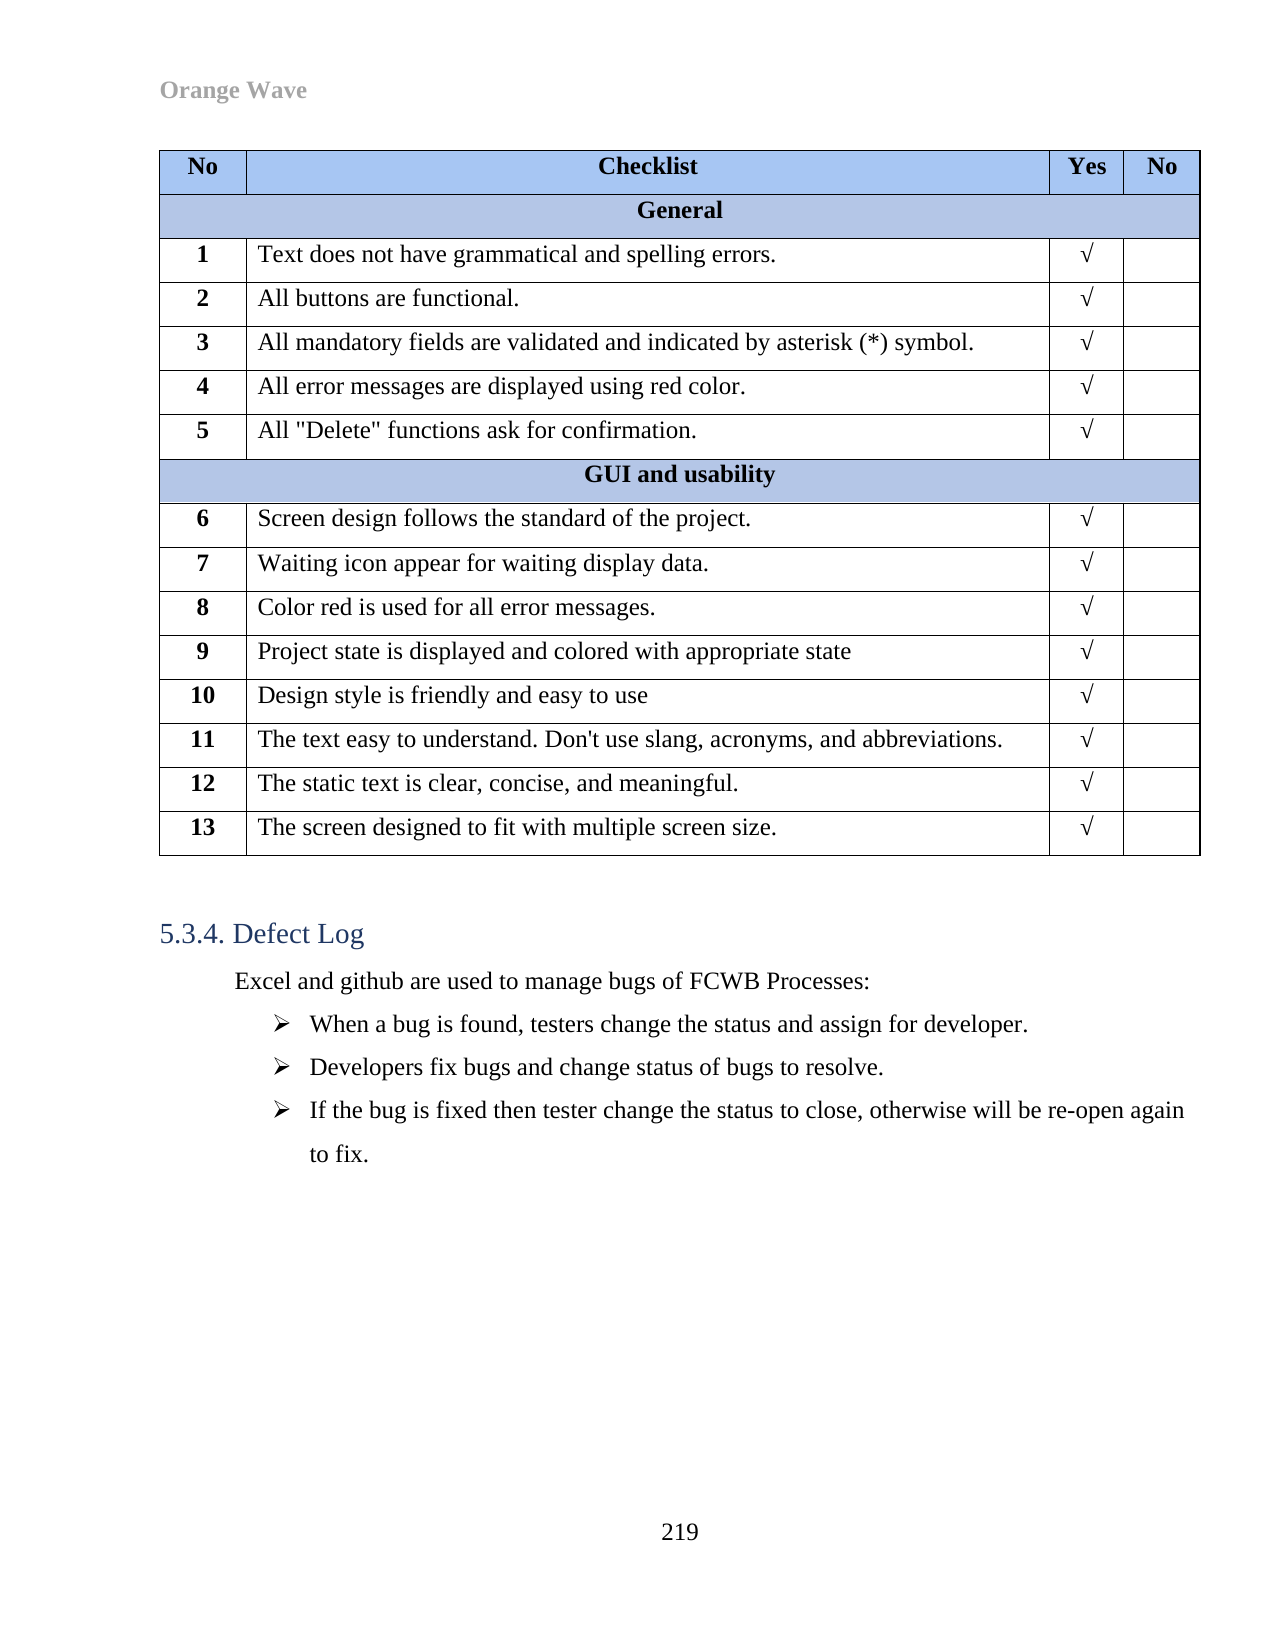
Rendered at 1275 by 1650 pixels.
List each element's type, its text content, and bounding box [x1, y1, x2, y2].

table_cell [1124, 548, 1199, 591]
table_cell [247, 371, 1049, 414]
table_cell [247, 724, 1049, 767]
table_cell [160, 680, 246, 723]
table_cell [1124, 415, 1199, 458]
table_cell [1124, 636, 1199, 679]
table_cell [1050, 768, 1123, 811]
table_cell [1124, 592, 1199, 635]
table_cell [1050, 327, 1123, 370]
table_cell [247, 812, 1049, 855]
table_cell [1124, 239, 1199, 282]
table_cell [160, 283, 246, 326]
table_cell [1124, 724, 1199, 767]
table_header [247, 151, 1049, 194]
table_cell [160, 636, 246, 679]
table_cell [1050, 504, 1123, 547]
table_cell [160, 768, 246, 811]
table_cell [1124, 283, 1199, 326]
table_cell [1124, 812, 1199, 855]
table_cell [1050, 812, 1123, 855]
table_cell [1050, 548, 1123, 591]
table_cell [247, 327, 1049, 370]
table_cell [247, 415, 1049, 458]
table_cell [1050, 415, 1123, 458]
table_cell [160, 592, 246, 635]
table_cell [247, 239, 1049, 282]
list When a bug is found, testers change the status and assign for developer. [272, 1009, 1200, 1038]
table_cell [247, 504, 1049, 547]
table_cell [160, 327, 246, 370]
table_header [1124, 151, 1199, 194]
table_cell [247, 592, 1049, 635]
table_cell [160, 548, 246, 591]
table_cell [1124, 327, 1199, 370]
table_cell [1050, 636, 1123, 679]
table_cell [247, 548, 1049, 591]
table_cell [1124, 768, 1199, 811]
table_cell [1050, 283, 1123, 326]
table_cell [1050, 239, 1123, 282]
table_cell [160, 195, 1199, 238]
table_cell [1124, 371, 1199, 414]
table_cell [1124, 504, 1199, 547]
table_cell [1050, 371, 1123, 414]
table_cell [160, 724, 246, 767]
text Excel and github are used to manage bugs of FCWB Processes: [234, 966, 1200, 995]
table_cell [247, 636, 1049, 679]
text 5.3.4. Defect Log [159, 916, 1200, 949]
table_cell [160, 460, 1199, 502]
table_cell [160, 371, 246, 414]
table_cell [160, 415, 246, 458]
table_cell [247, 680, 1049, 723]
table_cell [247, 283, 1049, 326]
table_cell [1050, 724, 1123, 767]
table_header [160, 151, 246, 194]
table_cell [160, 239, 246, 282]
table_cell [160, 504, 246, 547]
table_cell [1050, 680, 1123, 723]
list If the bug is fixed then tester change the status to close, otherwise will be re-open again to fix. [272, 1096, 1200, 1167]
list Developers fix bugs and change status of bugs to resolve. [272, 1052, 1200, 1081]
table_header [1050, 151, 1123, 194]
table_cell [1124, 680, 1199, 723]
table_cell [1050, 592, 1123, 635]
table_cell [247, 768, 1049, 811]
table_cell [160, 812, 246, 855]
